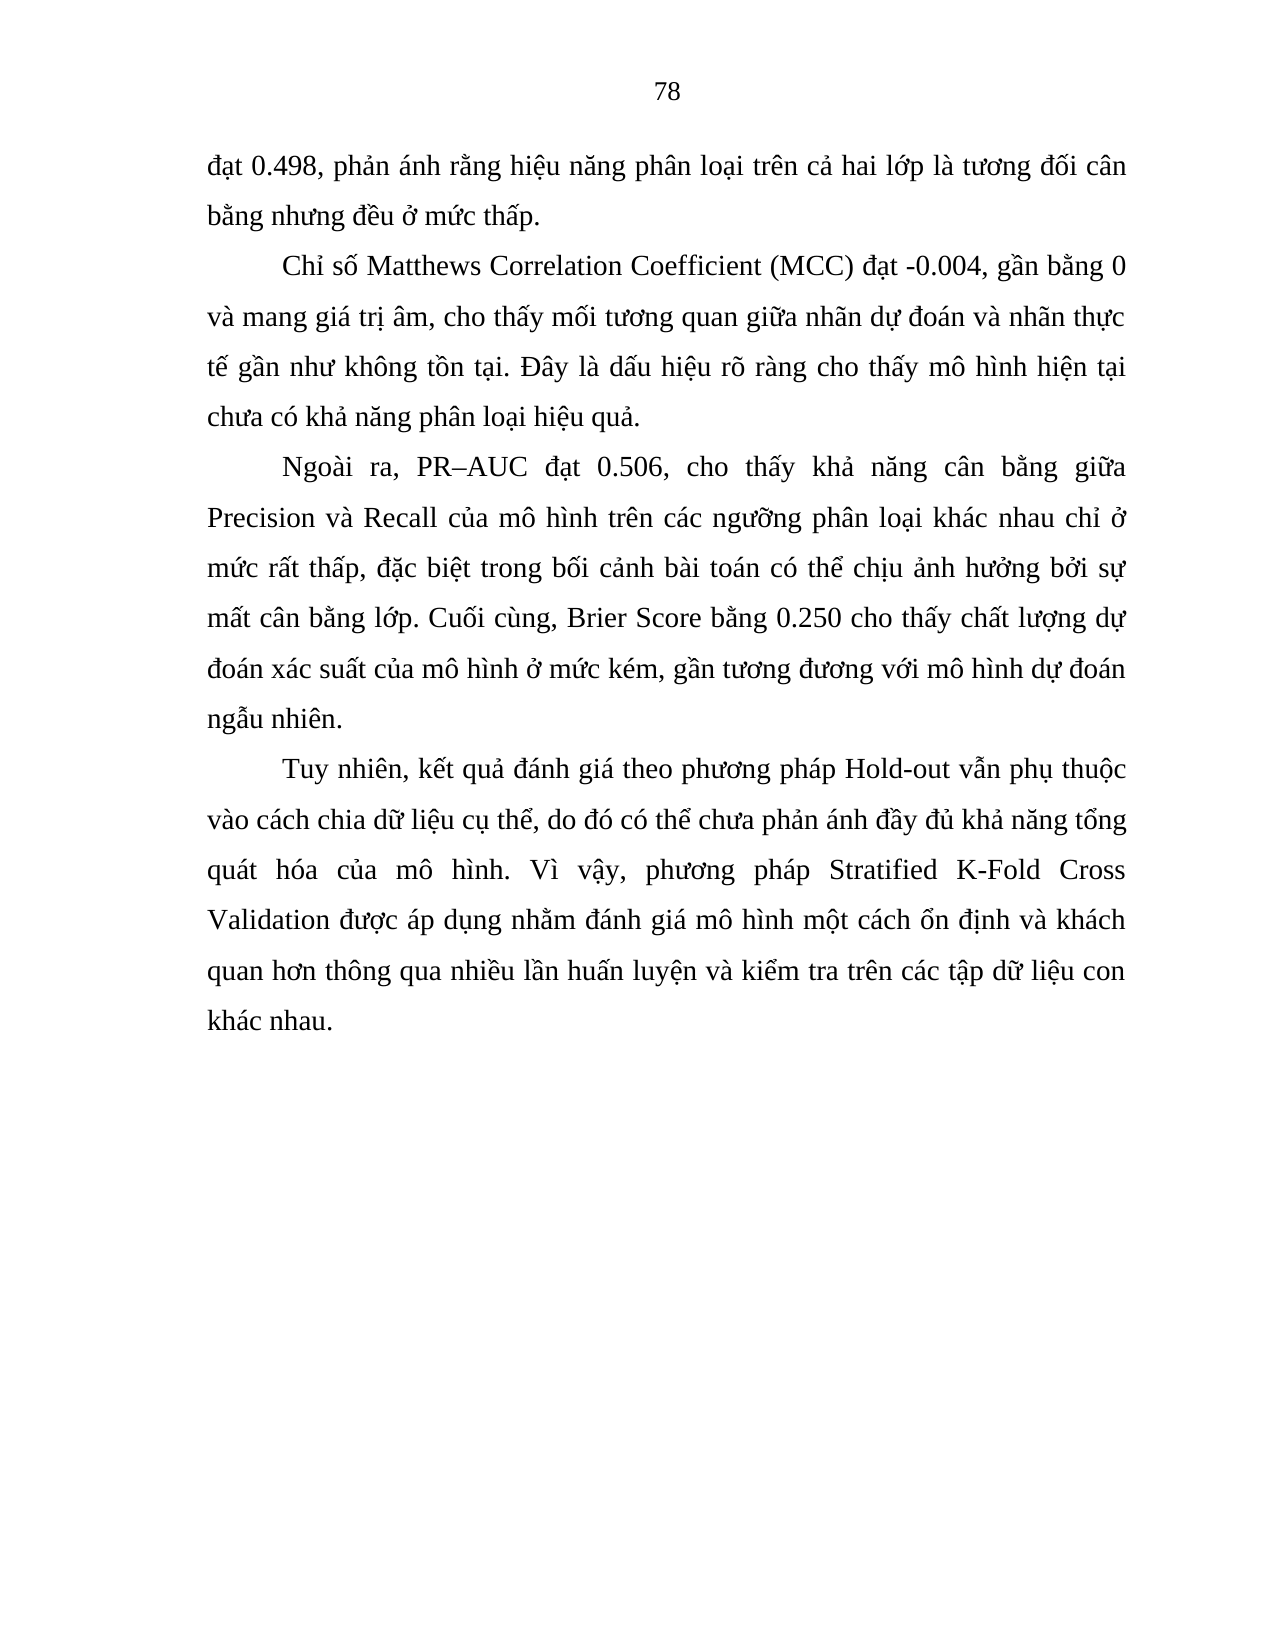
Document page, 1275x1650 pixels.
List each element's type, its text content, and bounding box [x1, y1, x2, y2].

text Tuy nhiên, kết quả đánh giá theo phương pháp Hold-out vẫn phụ thuộc vào cách chia dữ liệu cụ thể, do đó có thể chưa phản ánh đầy đủ khả năng tổng quát hóa của mô hình. Vì vậy, phương pháp Stratified K-Fold Cross Validation được áp dụng nhằm đánh giá mô hình một cách ổn định và khách quan hơn thông qua nhiều lần huấn luyện và kiểm tra trên các tập dữ liệu con khác nhau. [207, 751, 1127, 1037]
text Chỉ số Matthews Correlation Coefficient (MCC) đạt -0.004, gần bằng 0 và mang giá trị âm, cho thấy mối tương quan giữa nhãn dự đoán và nhãn thực tế gần như không tồn tại. Đây là dấu hiệu rõ ràng cho thấy mô hình hiện tại chưa có khả năng phân loại hiệu quả. [207, 248, 1127, 433]
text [207, 148, 1127, 232]
text Ngoài ra, PR–AUC đạt 0.506, cho thấy khả năng cân bằng giữa Precision và Recall của mô hình trên các ngưỡng phân loại khác nhau chỉ ở mức rất thấp, đặc biệt trong bối cảnh bài toán có thể chịu ảnh hưởng bởi sự mất cân bằng lớp. Cuối cùng, Brier Score bằng 0.250 cho thấy chất lượng dự đoán xác suất của mô hình ở mức kém, gần tương đương với mô hình dự đoán ngẫu nhiên. [207, 449, 1127, 735]
